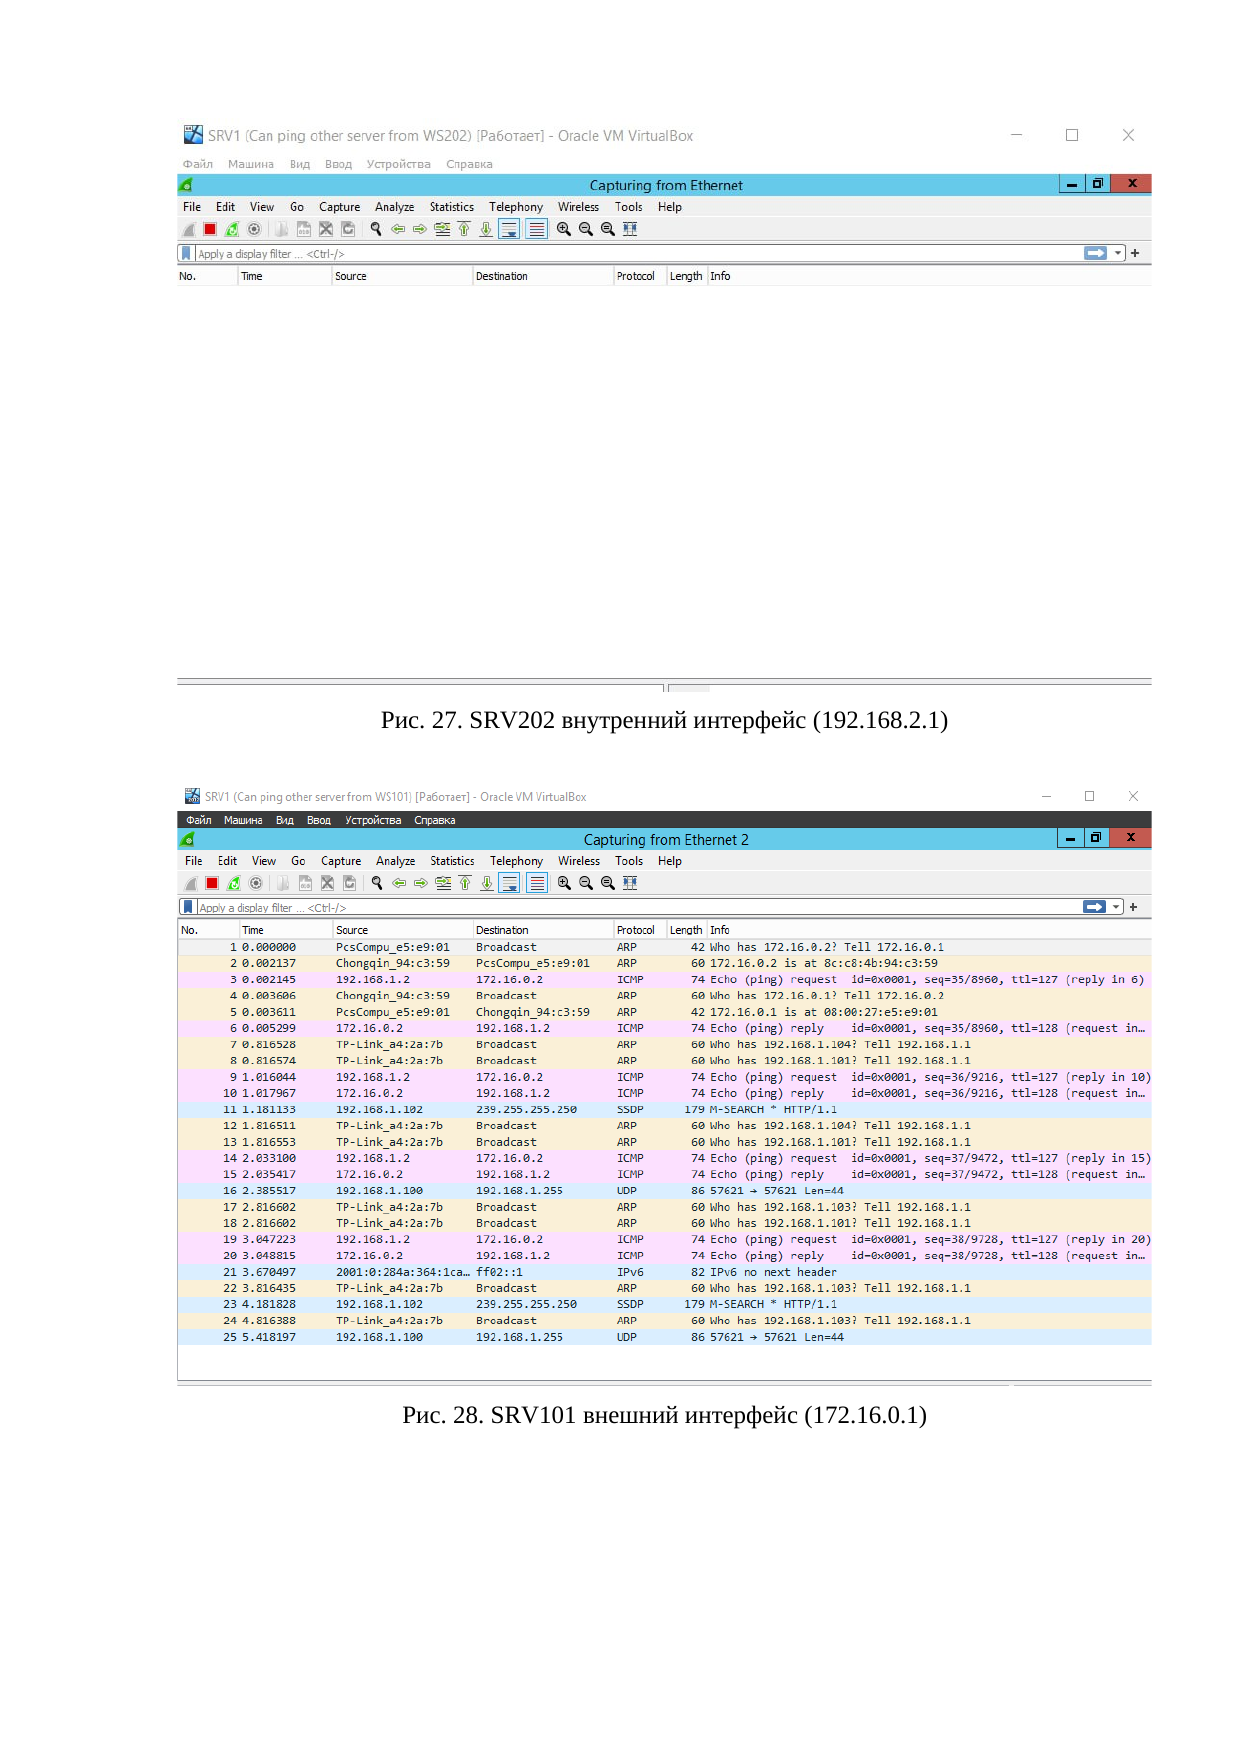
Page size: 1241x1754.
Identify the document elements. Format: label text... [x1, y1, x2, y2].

picture [177, 784, 1152, 1386]
picture [177, 118, 1152, 692]
